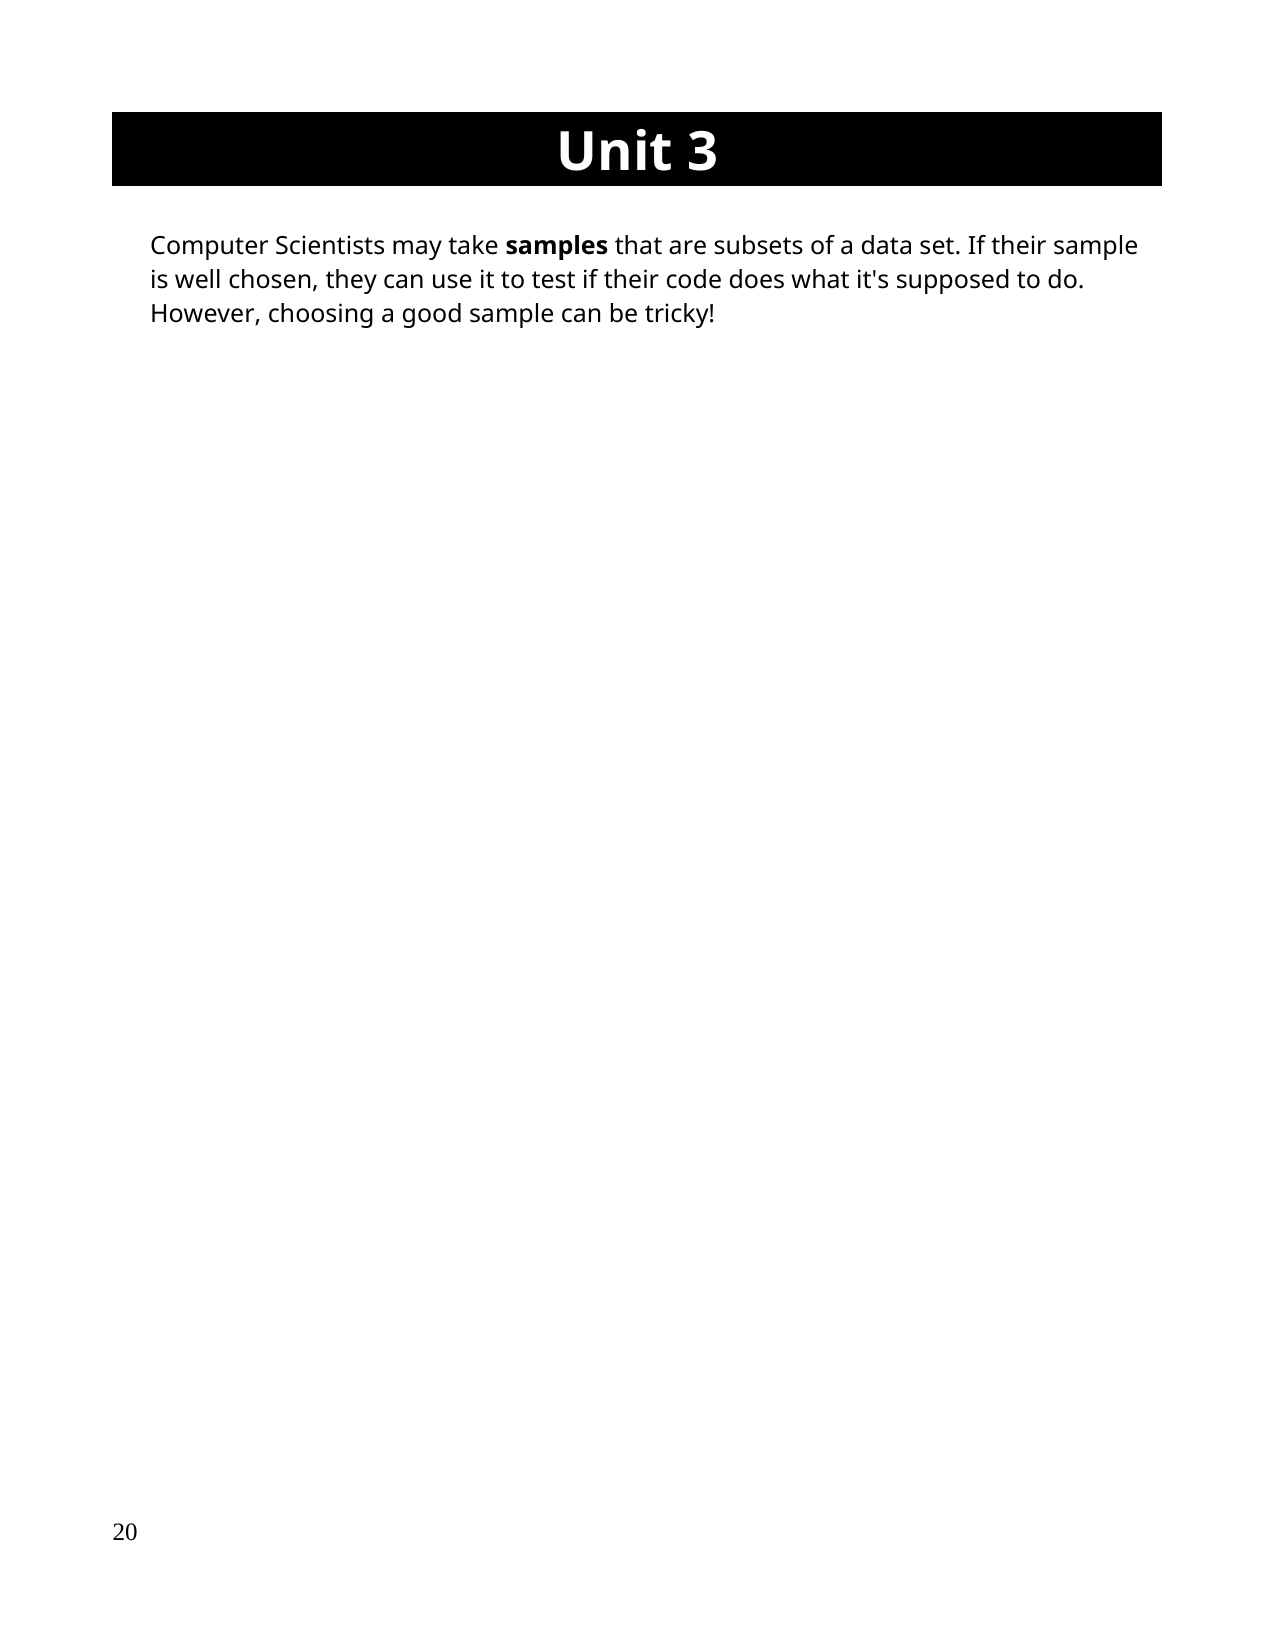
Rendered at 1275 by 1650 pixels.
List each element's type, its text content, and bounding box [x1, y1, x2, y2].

text However, choosing a good sample can be tricky! [150, 296, 1162, 330]
subtitle Unit 3 [112, 112, 1162, 186]
text Computer Scientists may take samples that are subsets of a data set. If their sample is well chosen, they can use it to test if their code does what it's supposed to do. [150, 228, 1162, 296]
